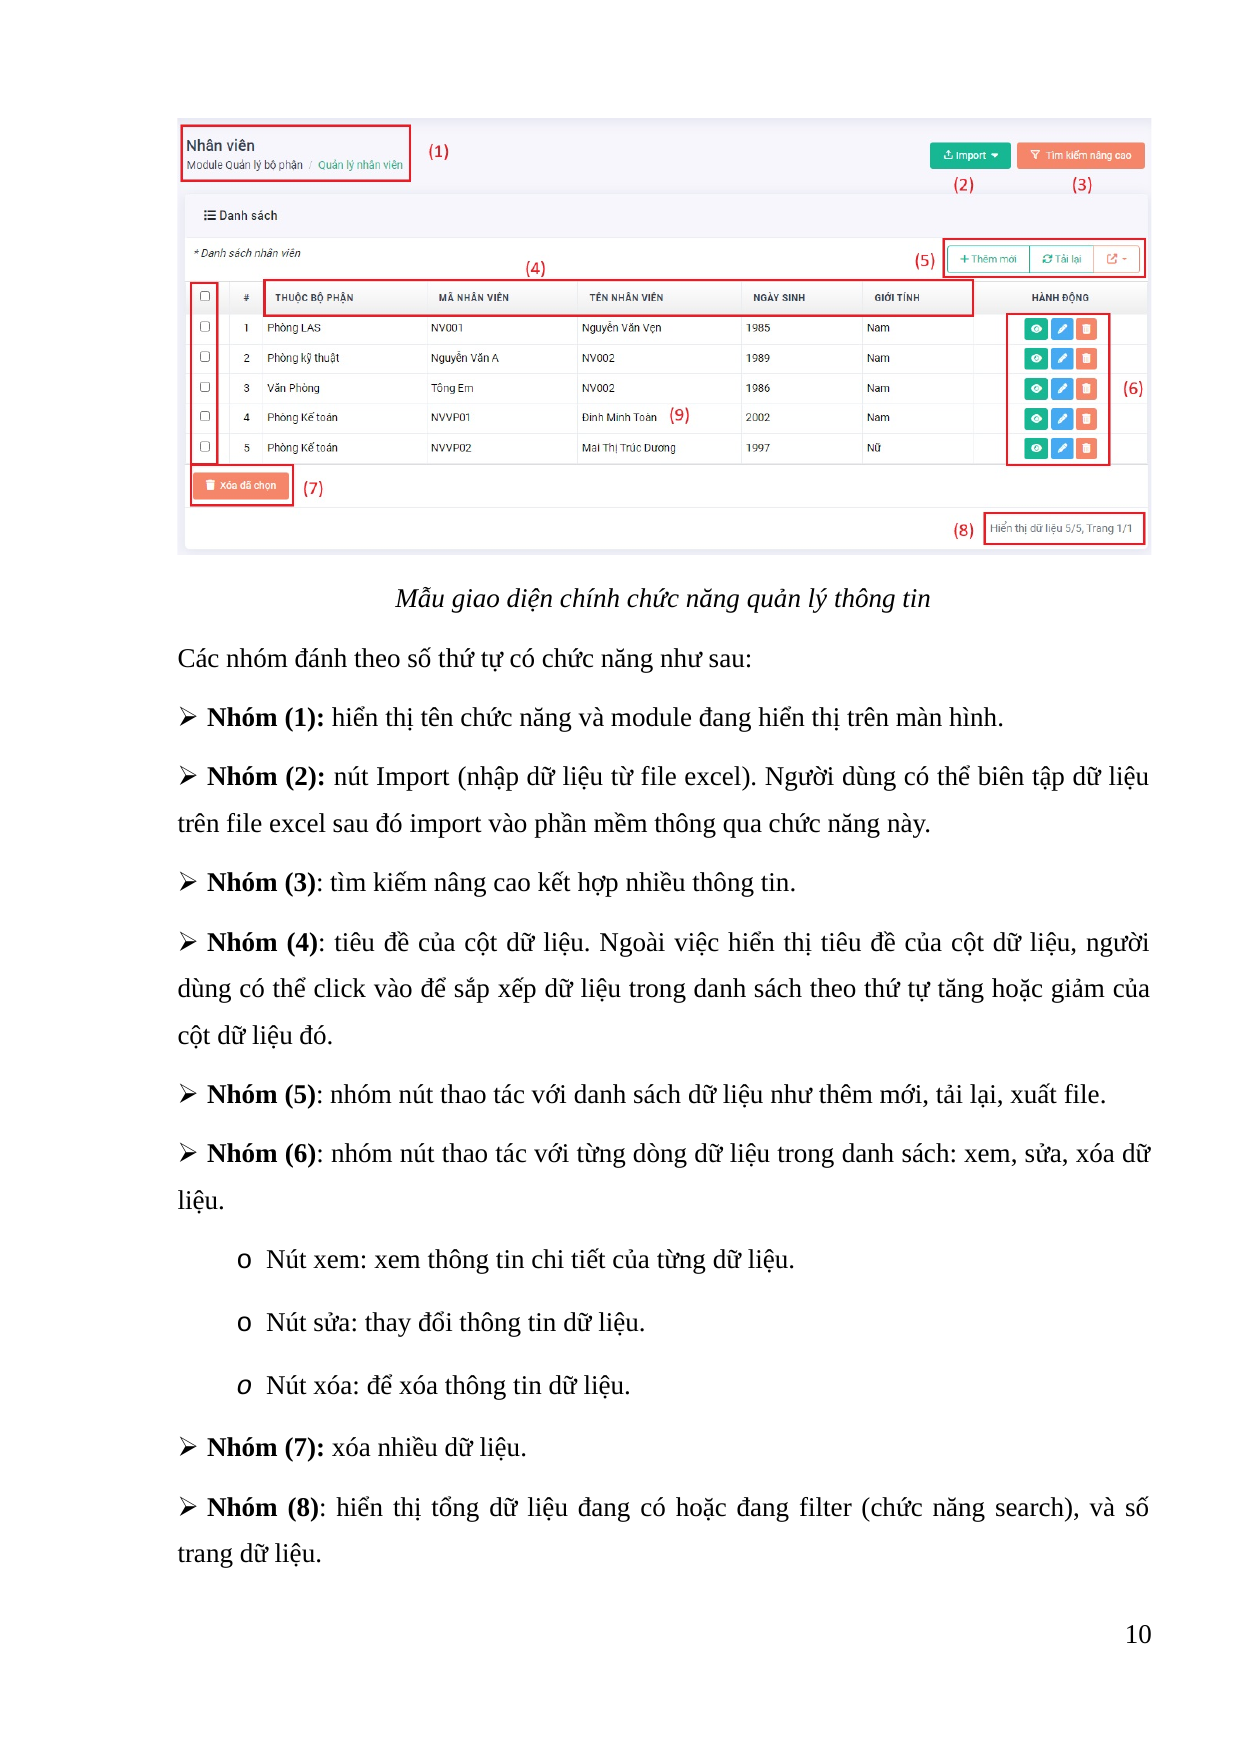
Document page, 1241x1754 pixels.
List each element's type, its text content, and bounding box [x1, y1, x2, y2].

list Nhóm (2): nút Import (nhập dữ liệu từ file excel). Người dùng có thể biên tập dữ liệu trên file excel sau đó import vào phần mềm thông qua chức năng này. [177, 760, 1152, 838]
picture [177, 118, 1152, 555]
list Nút sửa: thay đổi thông tin dữ liệu. [177, 1306, 1152, 1339]
list Nhóm (3): tìm kiếm nâng cao kết hợp nhiều thông tin. [177, 866, 1152, 897]
list Nút xem: xem thông tin chi tiết của từng dữ liệu. [177, 1243, 1152, 1277]
list Nhóm (8): hiển thị tổng dữ liệu đang có hoặc đang filter (chức năng search), và số trang dữ liệu. [177, 1491, 1152, 1569]
text Mẫu giao diện chính chức năng quản lý thông tin [177, 583, 1152, 614]
list Nhóm (4): tiêu đề của cột dữ liệu. Ngoài việc hiển thị tiêu đề của cột dữ liệu, người dùng có thể click vào để sắp xếp dữ liệu trong danh sách theo thứ tự tăng hoặc giảm của cột dữ liệu đó. [177, 926, 1152, 1050]
list Nhóm (1): hiển thị tên chức năng và module đang hiển thị trên màn hình. [177, 701, 1152, 732]
list Nút xóa: để xóa thông tin dữ liệu. [177, 1369, 1152, 1402]
list Nhóm (7): xóa nhiều dữ liệu. [177, 1431, 1152, 1463]
list Nhóm (5): nhóm nút thao tác với danh sách dữ liệu như thêm mới, tải lại, xuất file. [177, 1078, 1152, 1109]
text Các nhóm đánh theo số thứ tự có chức năng như sau: [177, 642, 1152, 673]
list Nhóm (6): nhóm nút thao tác với từng dòng dữ liệu trong danh sách: xem, sửa, xóa dữ liệu. [177, 1138, 1152, 1216]
